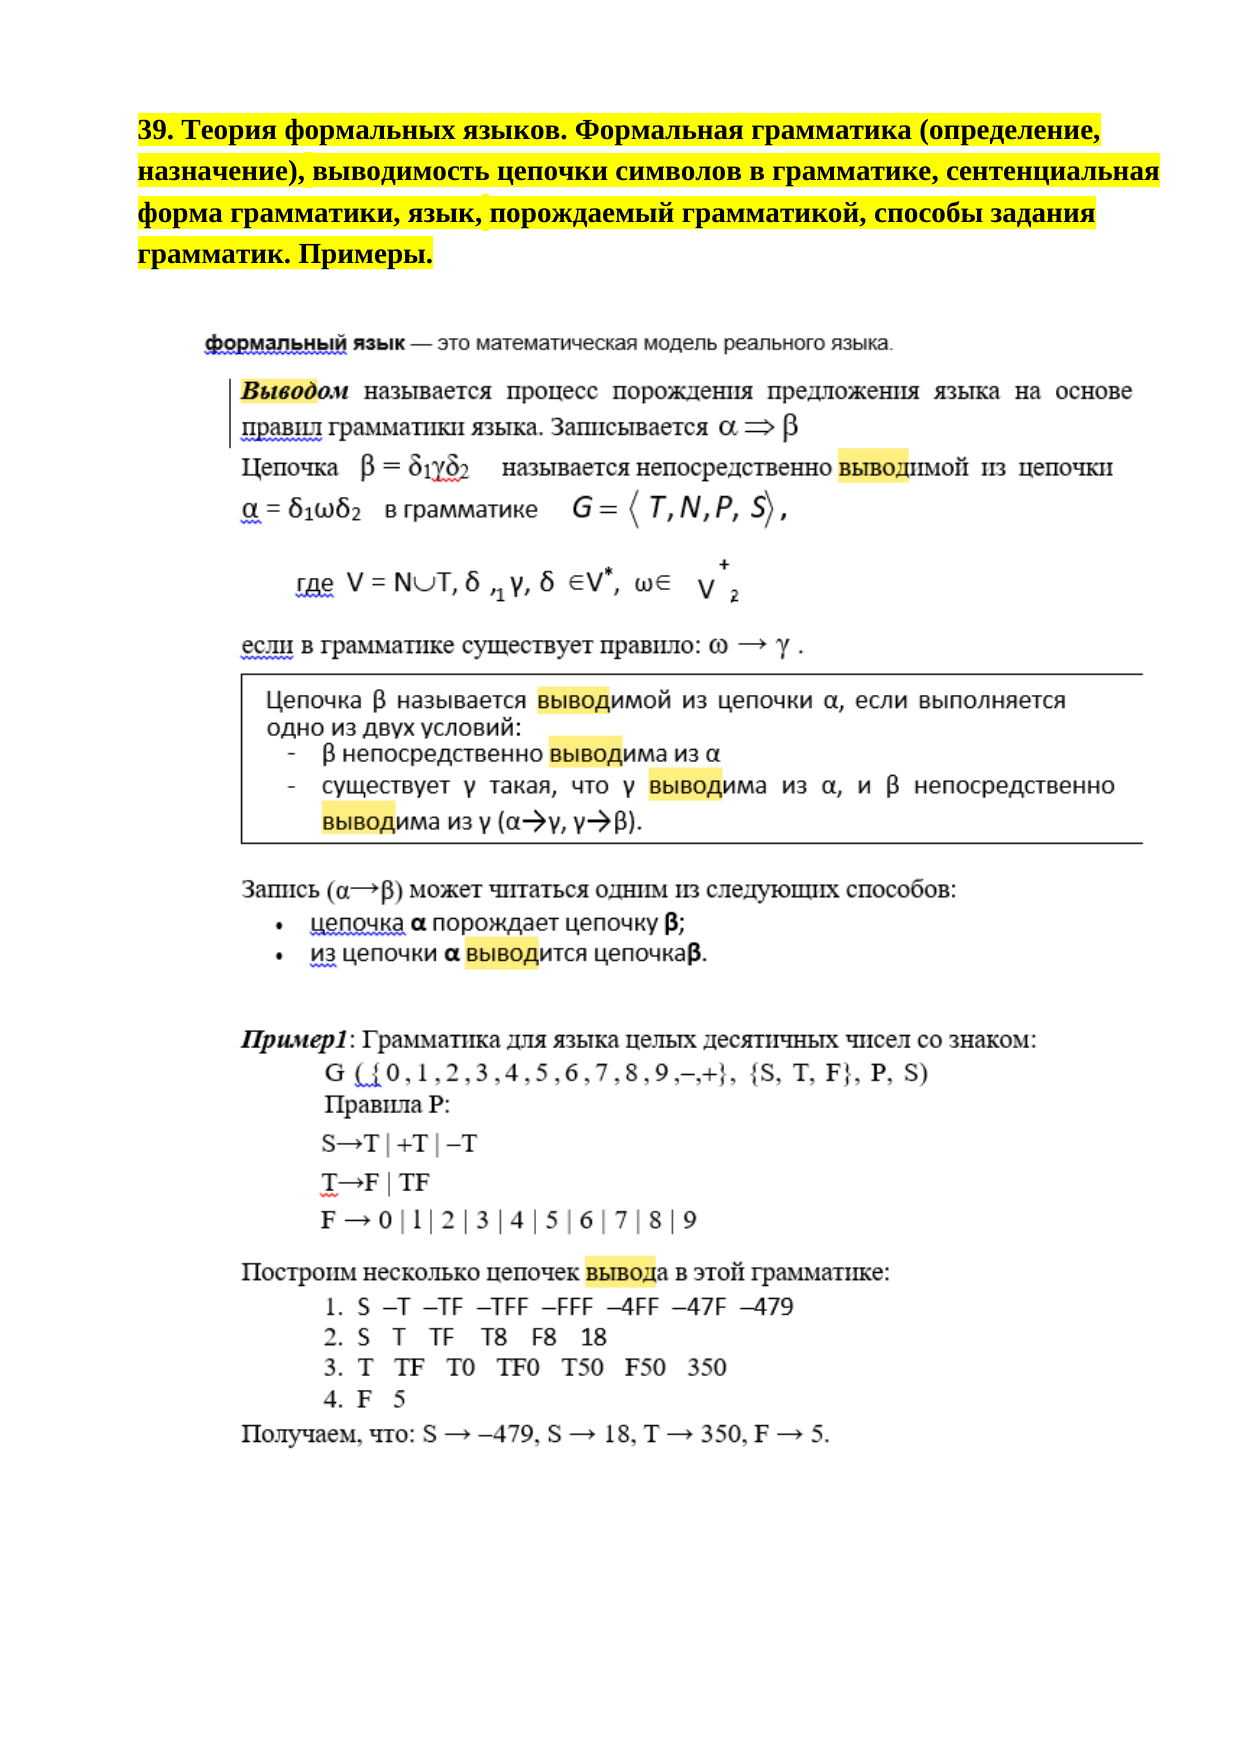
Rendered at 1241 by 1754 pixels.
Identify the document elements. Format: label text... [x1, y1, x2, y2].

subtitle 39. Теория формальных языков. Формальная грамматика (определение, назначение), выводимость цепочки символов в грамматике, сентенциальная форма грамматики, язык, порождаемый грамматикой, способы задания грамматик. Примеры. [137, 112, 1176, 269]
picture [137, 327, 1188, 1467]
